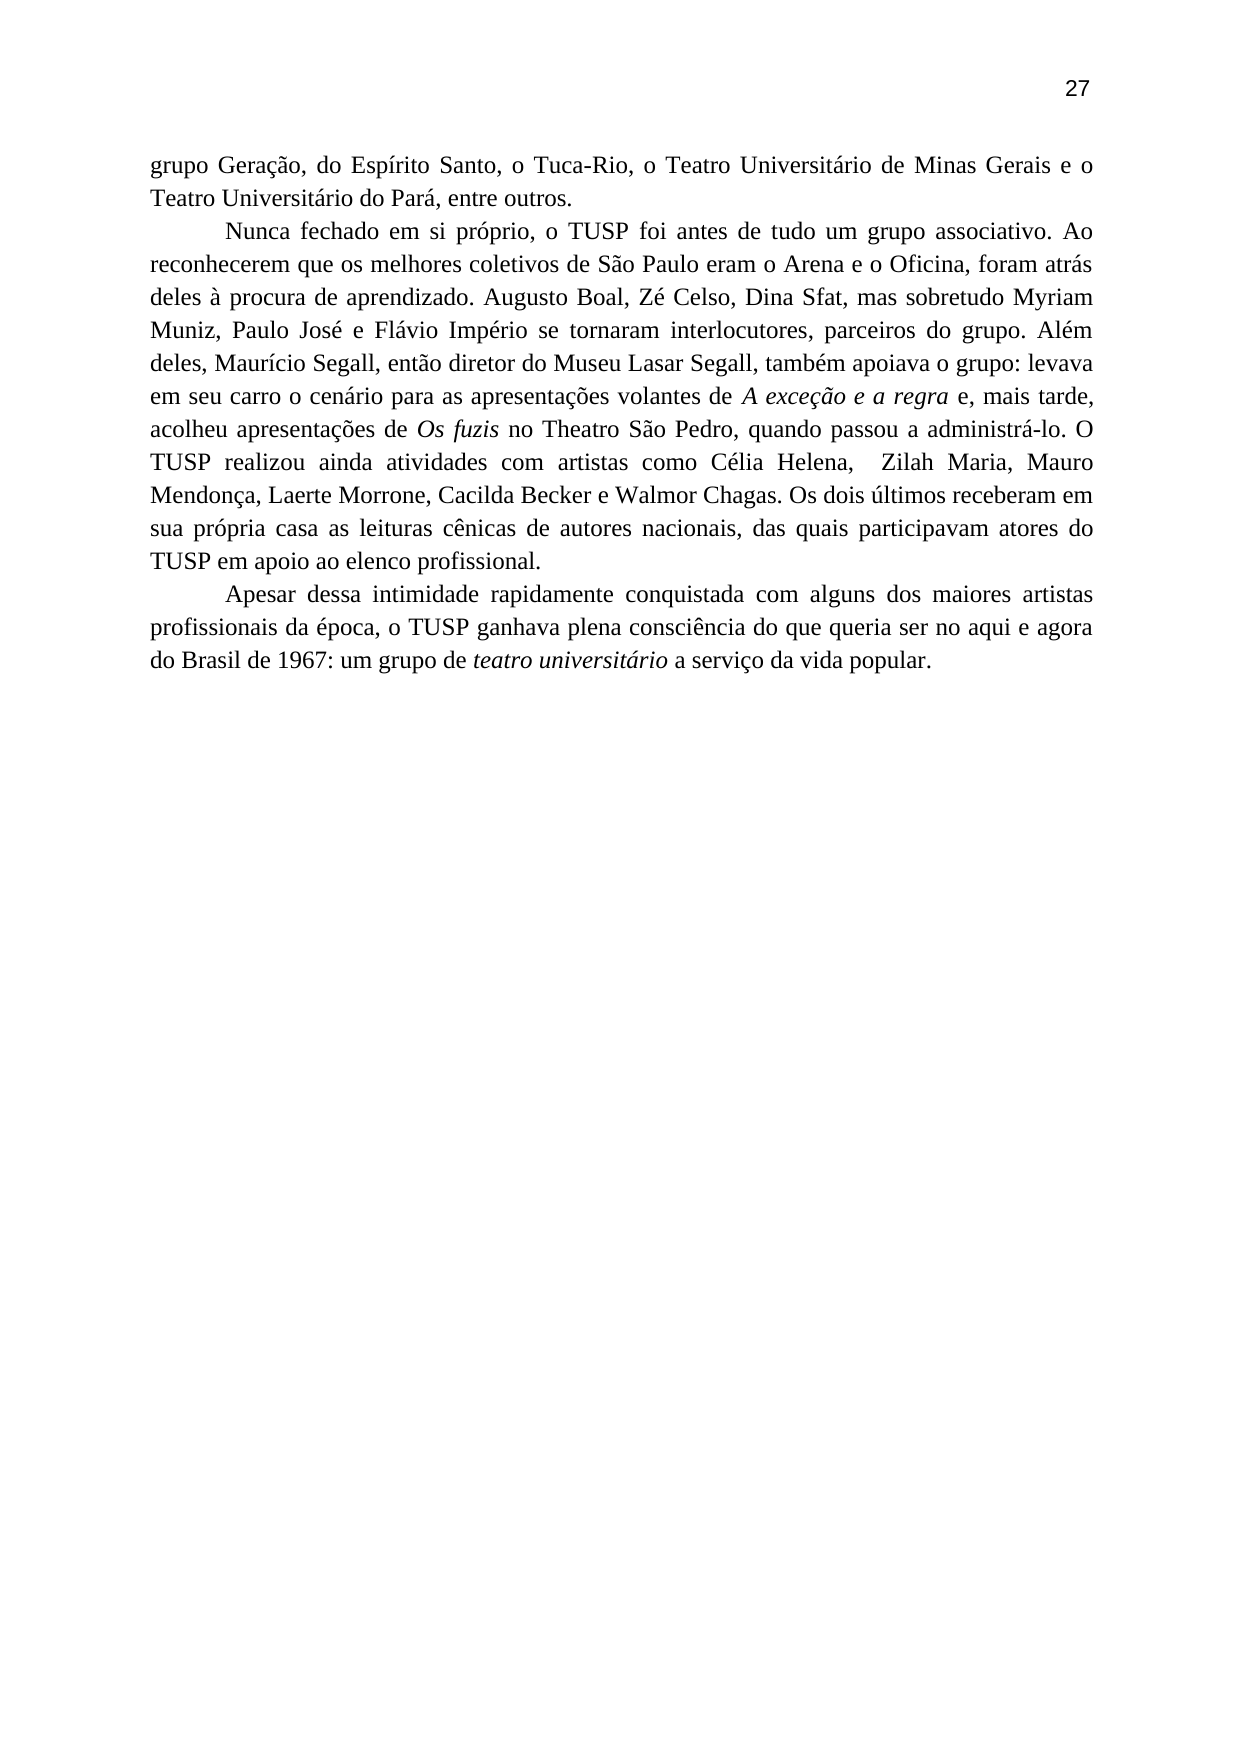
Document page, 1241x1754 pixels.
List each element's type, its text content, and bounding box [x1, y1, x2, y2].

text Nunca fechado em si próprio, o TUSP foi antes de tudo um grupo associativo. Ao reconhecerem que os melhores coletivos de São Paulo eram o Arena e o Oficina, foram atrás deles à procura de aprendizado. Augusto Boal, Zé Celso, Dina Sfat, mas sobretudo Myriam Muniz, Paulo José e Flávio Império se tornaram interlocutores, parceiros do grupo. Além deles, Maurício Segall, então diretor do Museu Lasar Segall, também apoiava o grupo: levava em seu carro o cenário para as apresentações volantes de A exceção e a regra e, mais tarde, acolheu apresentações de Os fuzis no Theatro São Pedro, quando passou a administrá-lo. O TUSP realizou ainda atividades com artistas como Célia Helena, Zilah Maria, Mauro Mendonça, Laerte Morrone, Cacilda Becker e Walmor Chagas. Os dois últimos receberam em sua própria casa as leituras cênicas de autores nacionais, das quais participavam atores do TUSP em apoio ao elenco profissional. [150, 216, 1094, 575]
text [150, 150, 1094, 212]
text Apesar dessa intimidade rapidamente conquistada com alguns dos maiores artistas profissionais da época, o TUSP ganhava plena consciência do que queria ser no aqui e agora do Brasil de 1967: um grupo de teatro universitário a serviço da vida popular. [150, 579, 1094, 674]
